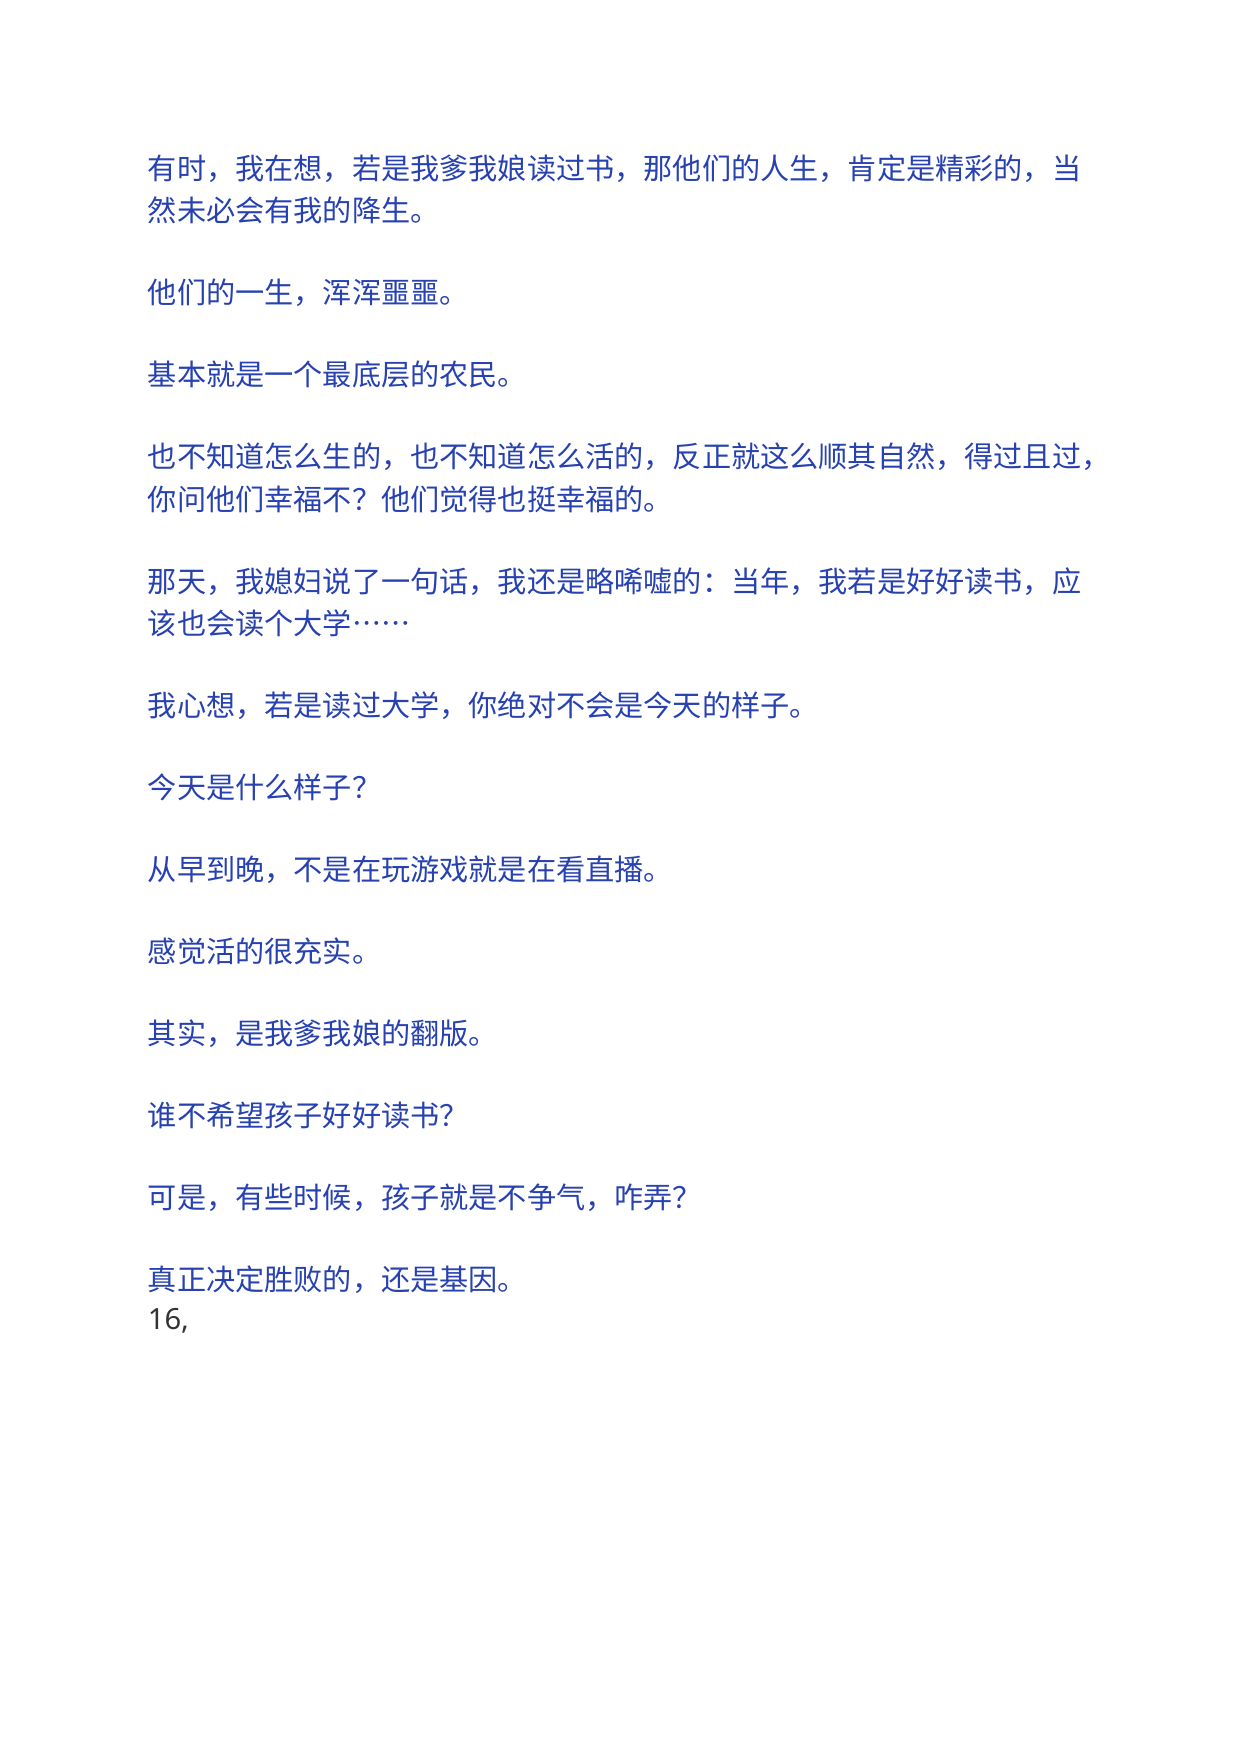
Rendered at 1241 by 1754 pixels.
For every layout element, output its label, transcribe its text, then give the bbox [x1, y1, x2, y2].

text 16,格陵兰 | Christian Hoiberg ​​​17,医美行业的特点是：1，单价高，有的人需要工作很多年才能凑齐做医美的费用；2，可持续性，医美有效期比较短，过一段时间就没有效果了，需要频繁的继续做；3，渗透低，比起韩国，我们做医美的人数还是太少。我很早就说过，这个行业是一个潜在的巨大市场，利润是你无法想象的。 ​​​还有一点，女人为了变美，几乎是愿意牺牲所有。 [148, 1299, 1093, 1338]
text 真正决定胜败的，还是基因。 [148, 1256, 1093, 1299]
text 感觉活的很充实。 [148, 928, 1093, 971]
text 我心想，若是读过大学，你绝对不会是今天的样子。 [148, 682, 1093, 725]
text 有时，我在想，若是我爹我娘读过书，那他们的人生，肯定是精彩的，当然未必会有我的降生。 [148, 146, 1093, 230]
text 从早到晚，不是在玩游戏就是在看直播。 [148, 846, 1093, 889]
text 可是，有些时候，孩子就是不争气，咋弄？ [148, 1174, 1093, 1217]
text 其实，是我爹我娘的翻版。 [148, 1010, 1093, 1053]
text 他们的一生，浑浑噩噩。 [148, 270, 1093, 312]
text 谁不希望孩子好好读书？ [148, 1092, 1093, 1135]
text 那天，我媳妇说了一句话，我还是略唏嘘的：当年，我若是好好读书，应该也会读个大学…… [148, 558, 1093, 643]
text 今天是什么样子？ [148, 764, 1093, 807]
text 基本就是一个最底层的农民。 [148, 352, 1093, 394]
text 也不知道怎么生的，也不知道怎么活的，反正就这么顺其自然，得过且过，你问他们幸福不？他们觉得也挺幸福的。 [148, 434, 1093, 518]
